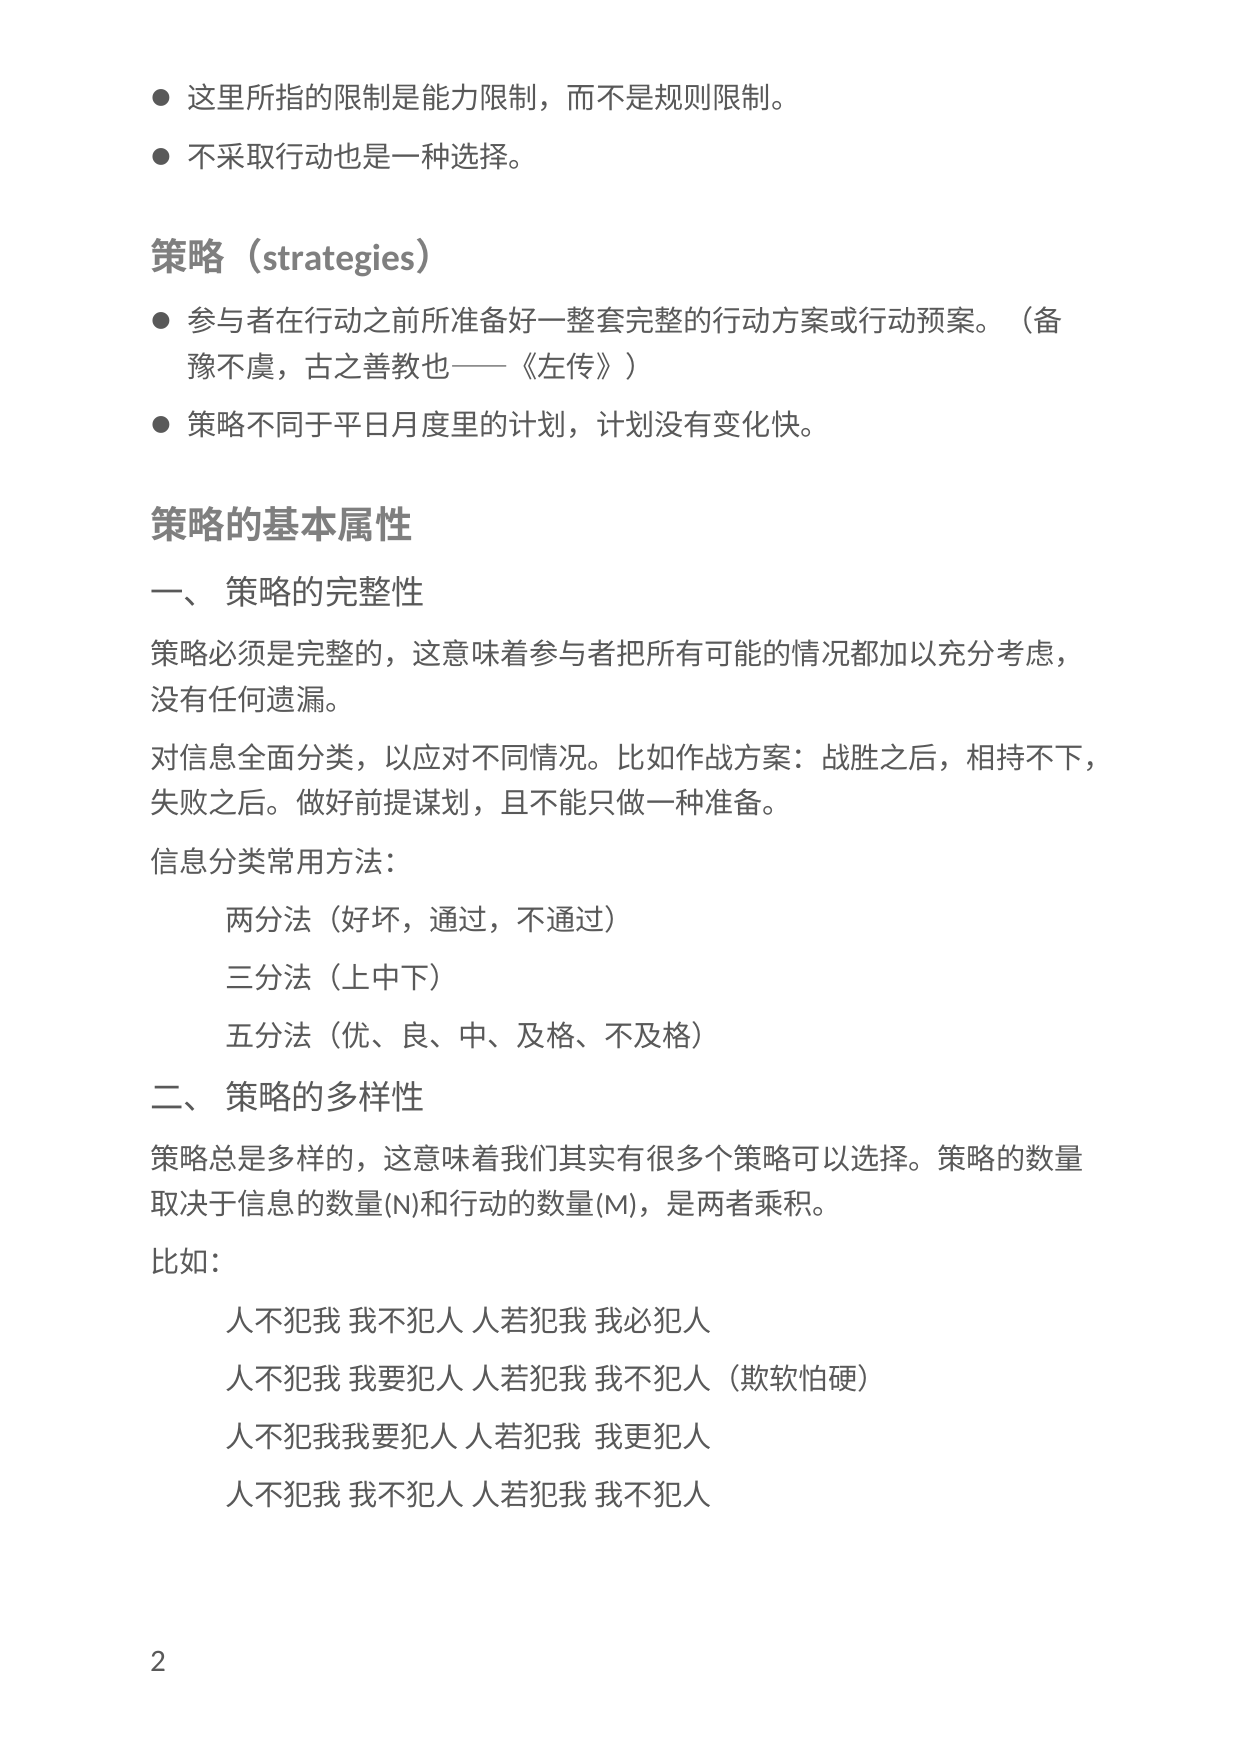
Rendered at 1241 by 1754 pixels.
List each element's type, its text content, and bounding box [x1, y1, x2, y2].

text 策略总是多样的，这意味着我们其实有很多个策略可以选择。策略的数量取决于信息的数量(N)和行动的数量(M)，是两者乘积。 [150, 1135, 1090, 1223]
list 策略的完整性 [150, 566, 1090, 614]
list 不采取行动也是一种选择。 [150, 133, 1090, 175]
text 比如： [150, 1239, 1090, 1281]
subtitle 策略的基本属性 [150, 495, 1090, 549]
text 对信息全面分类，以应对不同情况。比如作战方案：战胜之后，相持不下，失败之后。做好前提谋划，且不能只做一种准备。 [150, 734, 1090, 822]
list 策略的多样性 [150, 1071, 1090, 1119]
text 人不犯我 我要犯人 人若犯我 我不犯人（欺软怕硬） [150, 1355, 1090, 1397]
text 五分法（优、良、中、及格、不及格） [225, 1012, 1090, 1055]
text 人不犯我 我不犯人 人若犯我 我不犯人 [150, 1471, 1090, 1514]
text 人不犯我我要犯人 人若犯我 我更犯人 [150, 1413, 1090, 1456]
list 这里所指的限制是能力限制，而不是规则限制。 [150, 75, 1090, 117]
text 三分法（上中下） [225, 954, 1090, 997]
list 策略不同于平日月度里的计划，计划没有变化快。 [150, 401, 1090, 444]
text 两分法（好坏，通过，不通过） [225, 896, 1090, 938]
text 人不犯我 我不犯人 人若犯我 我必犯人 [150, 1297, 1090, 1339]
text 信息分类常用方法： [150, 838, 1090, 880]
text 策略必须是完整的，这意味着参与者把所有可能的情况都加以充分考虑，没有任何遗漏。 [150, 631, 1090, 718]
list 参与者在行动之前所准备好一整套完整的行动方案或行动预案。（备豫不虞，古之善教也——《左传》） [150, 298, 1090, 386]
subtitle 策略（strategies） [150, 227, 1090, 281]
